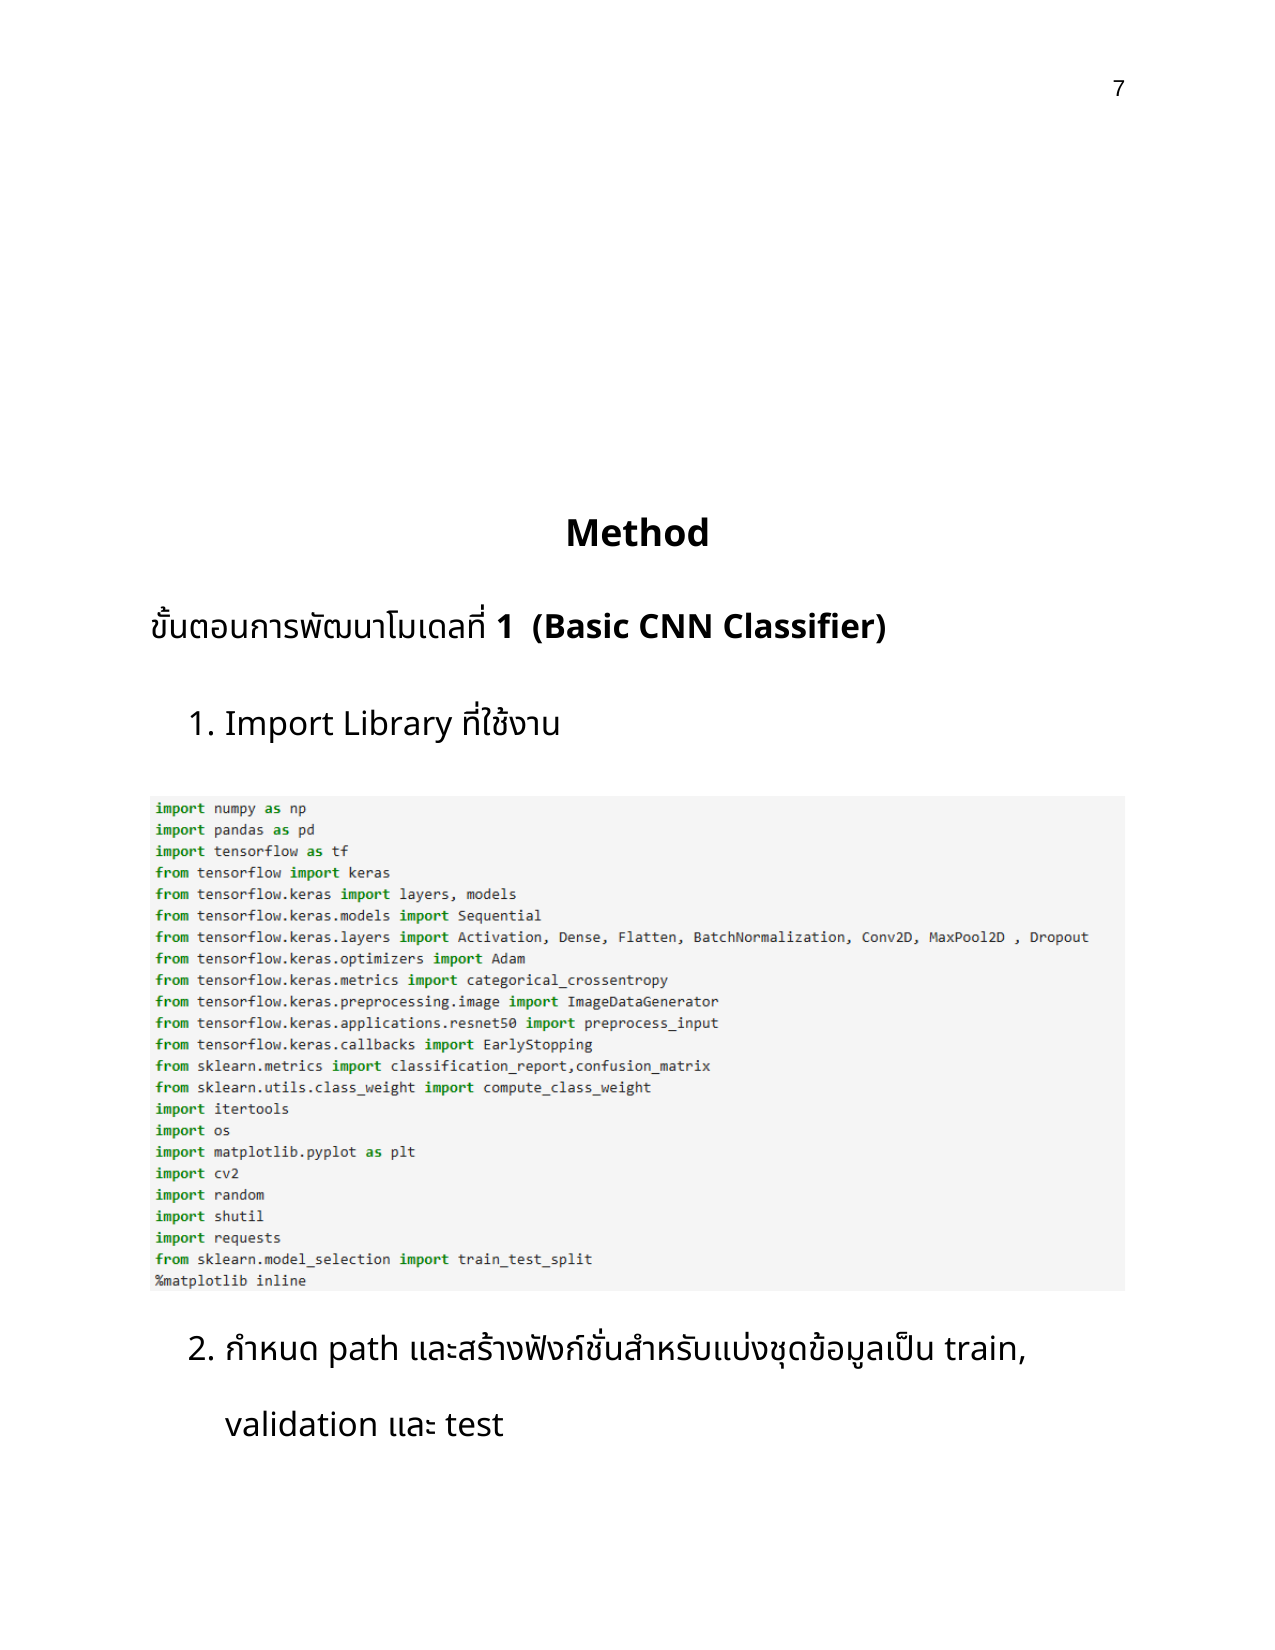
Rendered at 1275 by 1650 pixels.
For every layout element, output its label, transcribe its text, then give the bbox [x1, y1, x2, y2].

list กำหนด path และสร้างฟังก์ชั่นสำหรับแบ่งชุดข้อมูลเป็น train, validation และ test [187, 1324, 1125, 1451]
text ขั้นตอนการพัฒนาโมเดลที่ 1 (Basic CNN Classifier) [150, 603, 1125, 654]
picture [150, 796, 1125, 1291]
list Import Library ที่ใช้งาน [187, 700, 1125, 751]
text Method [150, 506, 1125, 557]
